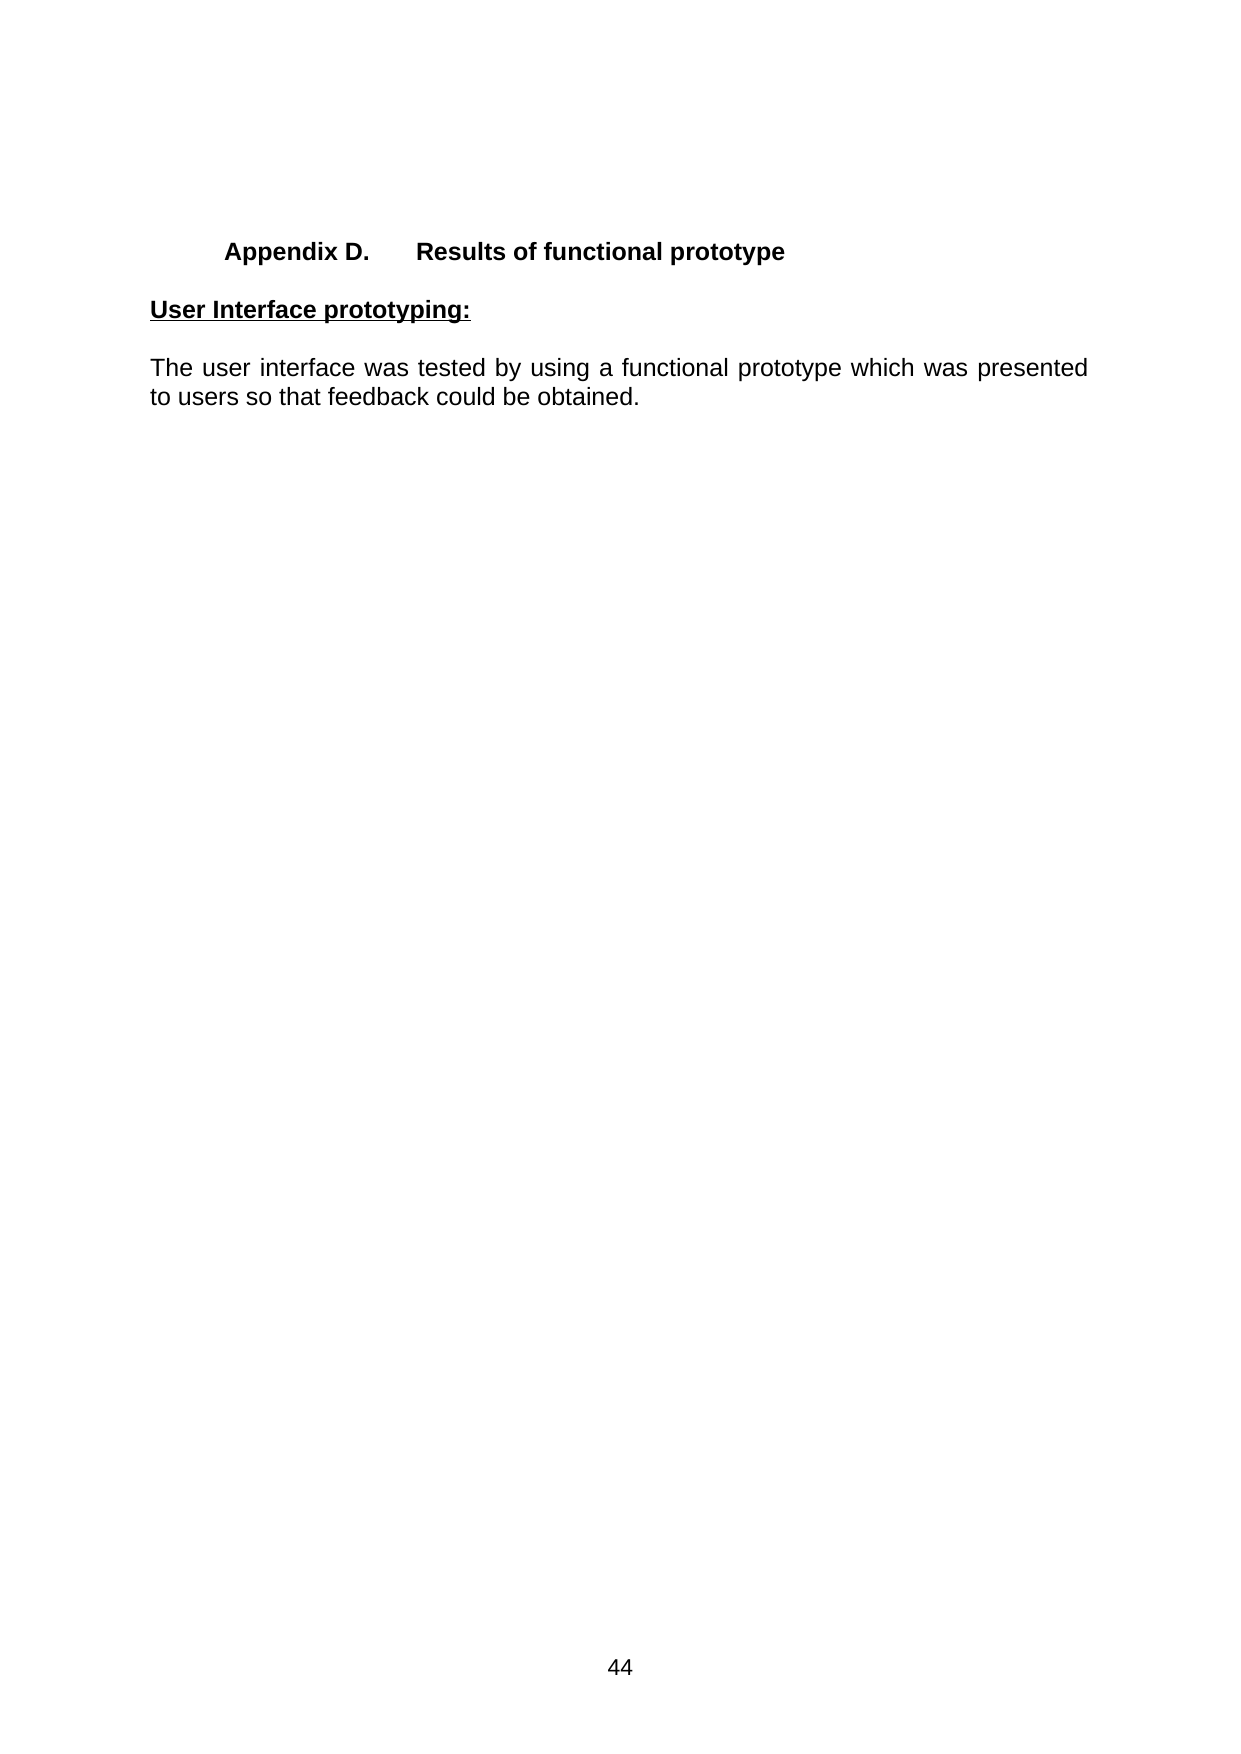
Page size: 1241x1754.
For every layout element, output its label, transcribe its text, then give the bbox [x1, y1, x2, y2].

subtitle Results of functional prototype [150, 237, 1090, 266]
text The user interface was tested by using a functional prototype which was presented to users so that feedback could be obtained. [150, 353, 1090, 410]
text User Interface prototyping: [150, 295, 1090, 324]
